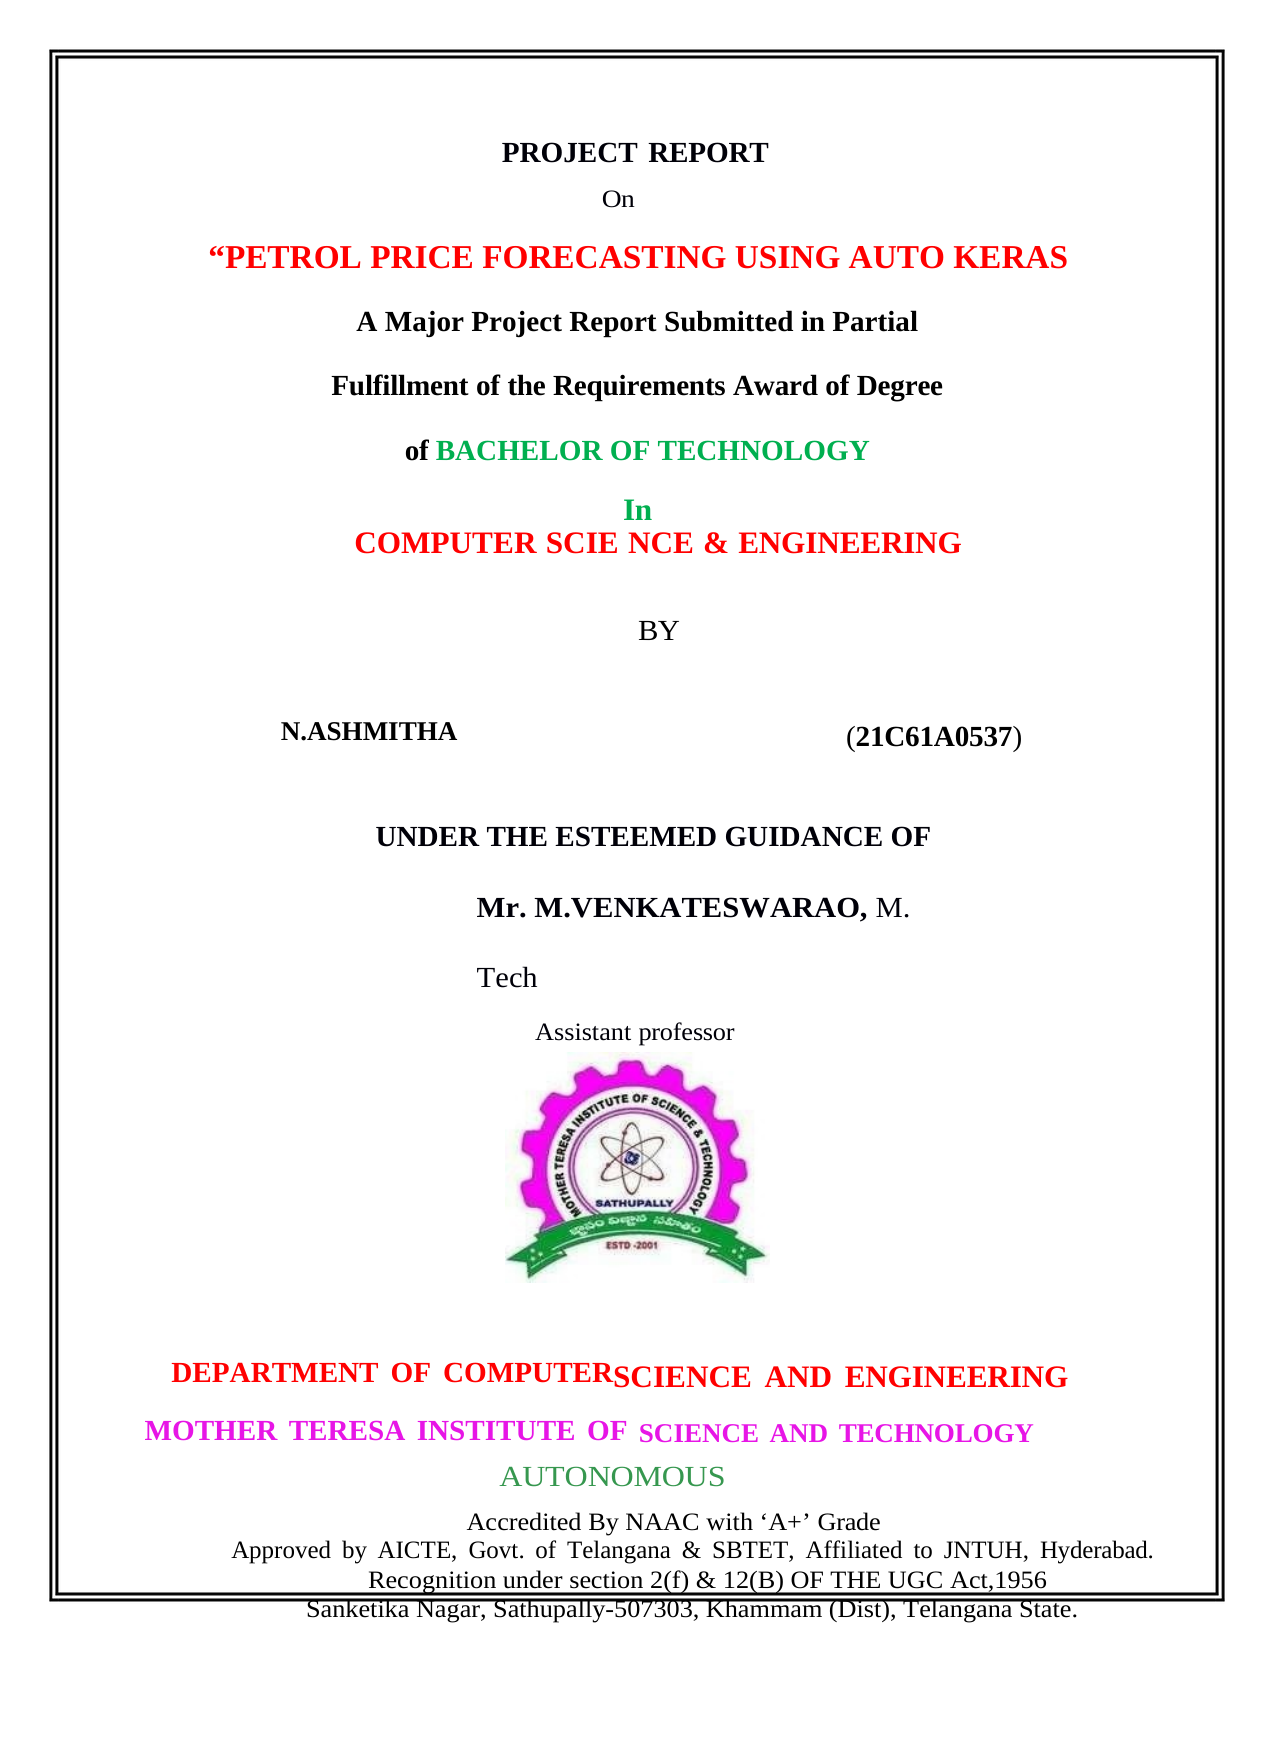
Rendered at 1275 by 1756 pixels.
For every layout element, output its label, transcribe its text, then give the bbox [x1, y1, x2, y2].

text PROJECT REPORT [75, 135, 1195, 169]
subtitle A Major Project Report Submitted in Partial Fulfillment of the Requirements Award of Degree of BACHELOR OF TECHNOLOGY [321, 304, 953, 466]
text COMPUTER SCIE NCE & ENGINEERING [78, 526, 1237, 561]
text Assistant professor [75, 1017, 1194, 1046]
text MOTHER TERESA INSTITUTE OF SCIENCE AND TECHNOLOGY [75, 1413, 1103, 1448]
text Recognition under section 2(f) & 12(B) OF THE UGC Act,1956 Sanketika Nagar, Sathupally-507303, Khammam (Dist), Telangana State. [306, 1565, 1129, 1622]
text AUTONOMOUS [75, 1459, 1149, 1492]
subtitle “PETROL PRICE FORECASTING USING AUTO KERAS [75, 237, 1201, 275]
text Accredited By NAAC with ‘A+’ Grade [466, 1507, 1237, 1536]
picture [39, 39, 1235, 1612]
text On [75, 184, 1162, 213]
text In [75, 497, 1200, 526]
text Approved by AICTE, Govt. of Telangana & SBTET, Affiliated to JNTUH, Hyderabad. [231, 1536, 1237, 1564]
text BY [81, 613, 1237, 647]
text DEPARTMENT OF COMPUTERSCIENCE AND ENGINEERING [75, 1355, 1164, 1394]
text UNDER THE ESTEEMED GUIDANCE OF Mr. M.VENKATESWARAO, M. Tech [375, 782, 972, 994]
text (21C61A0537) [639, 719, 1229, 753]
text N.ASHMITHA [281, 715, 525, 747]
